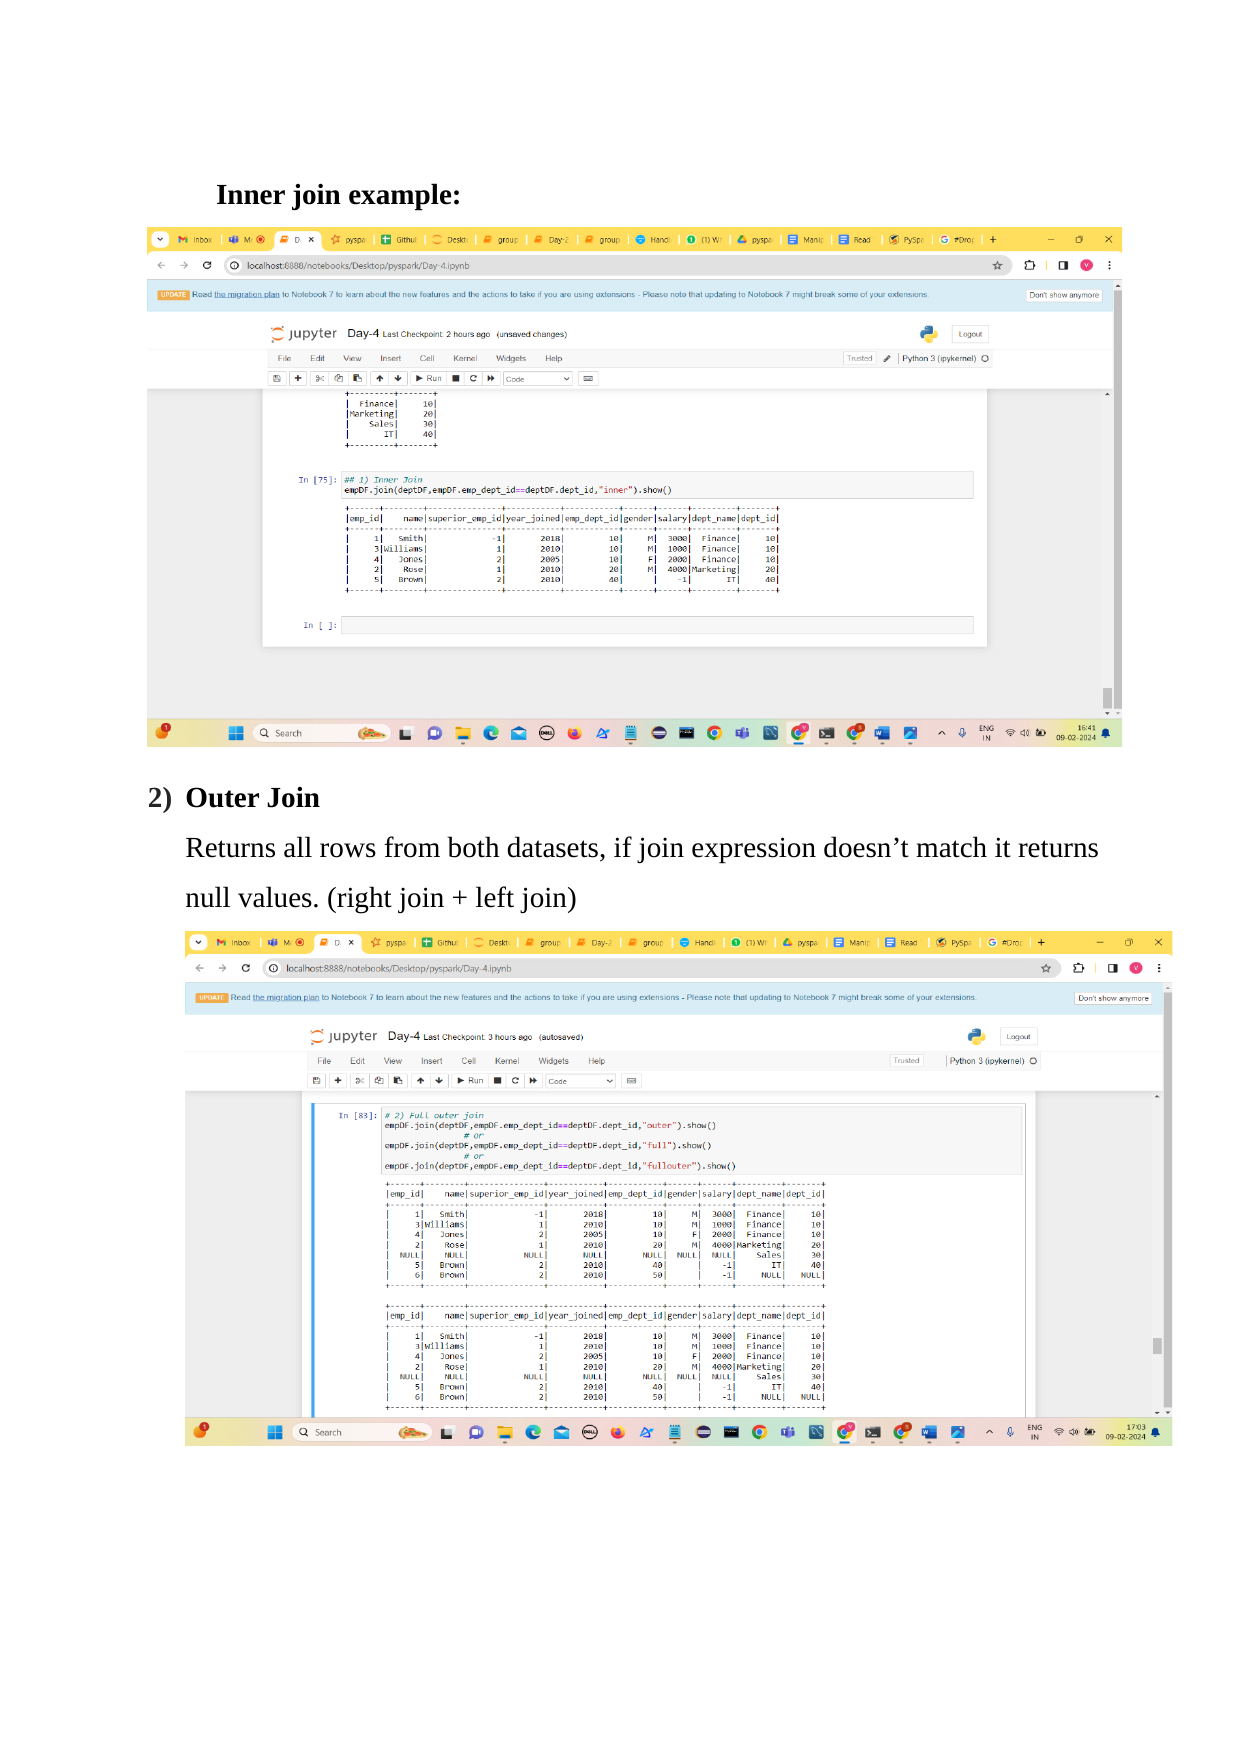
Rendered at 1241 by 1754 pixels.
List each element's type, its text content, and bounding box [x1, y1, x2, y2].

list Returns all rows from both datasets, if join expression doesn’t match it returns null values. (right join + left join) [185, 830, 1122, 914]
picture [147, 227, 1123, 747]
list Inner join example: [216, 177, 1122, 211]
list Outer Join [148, 747, 1122, 813]
picture [185, 931, 1173, 1446]
